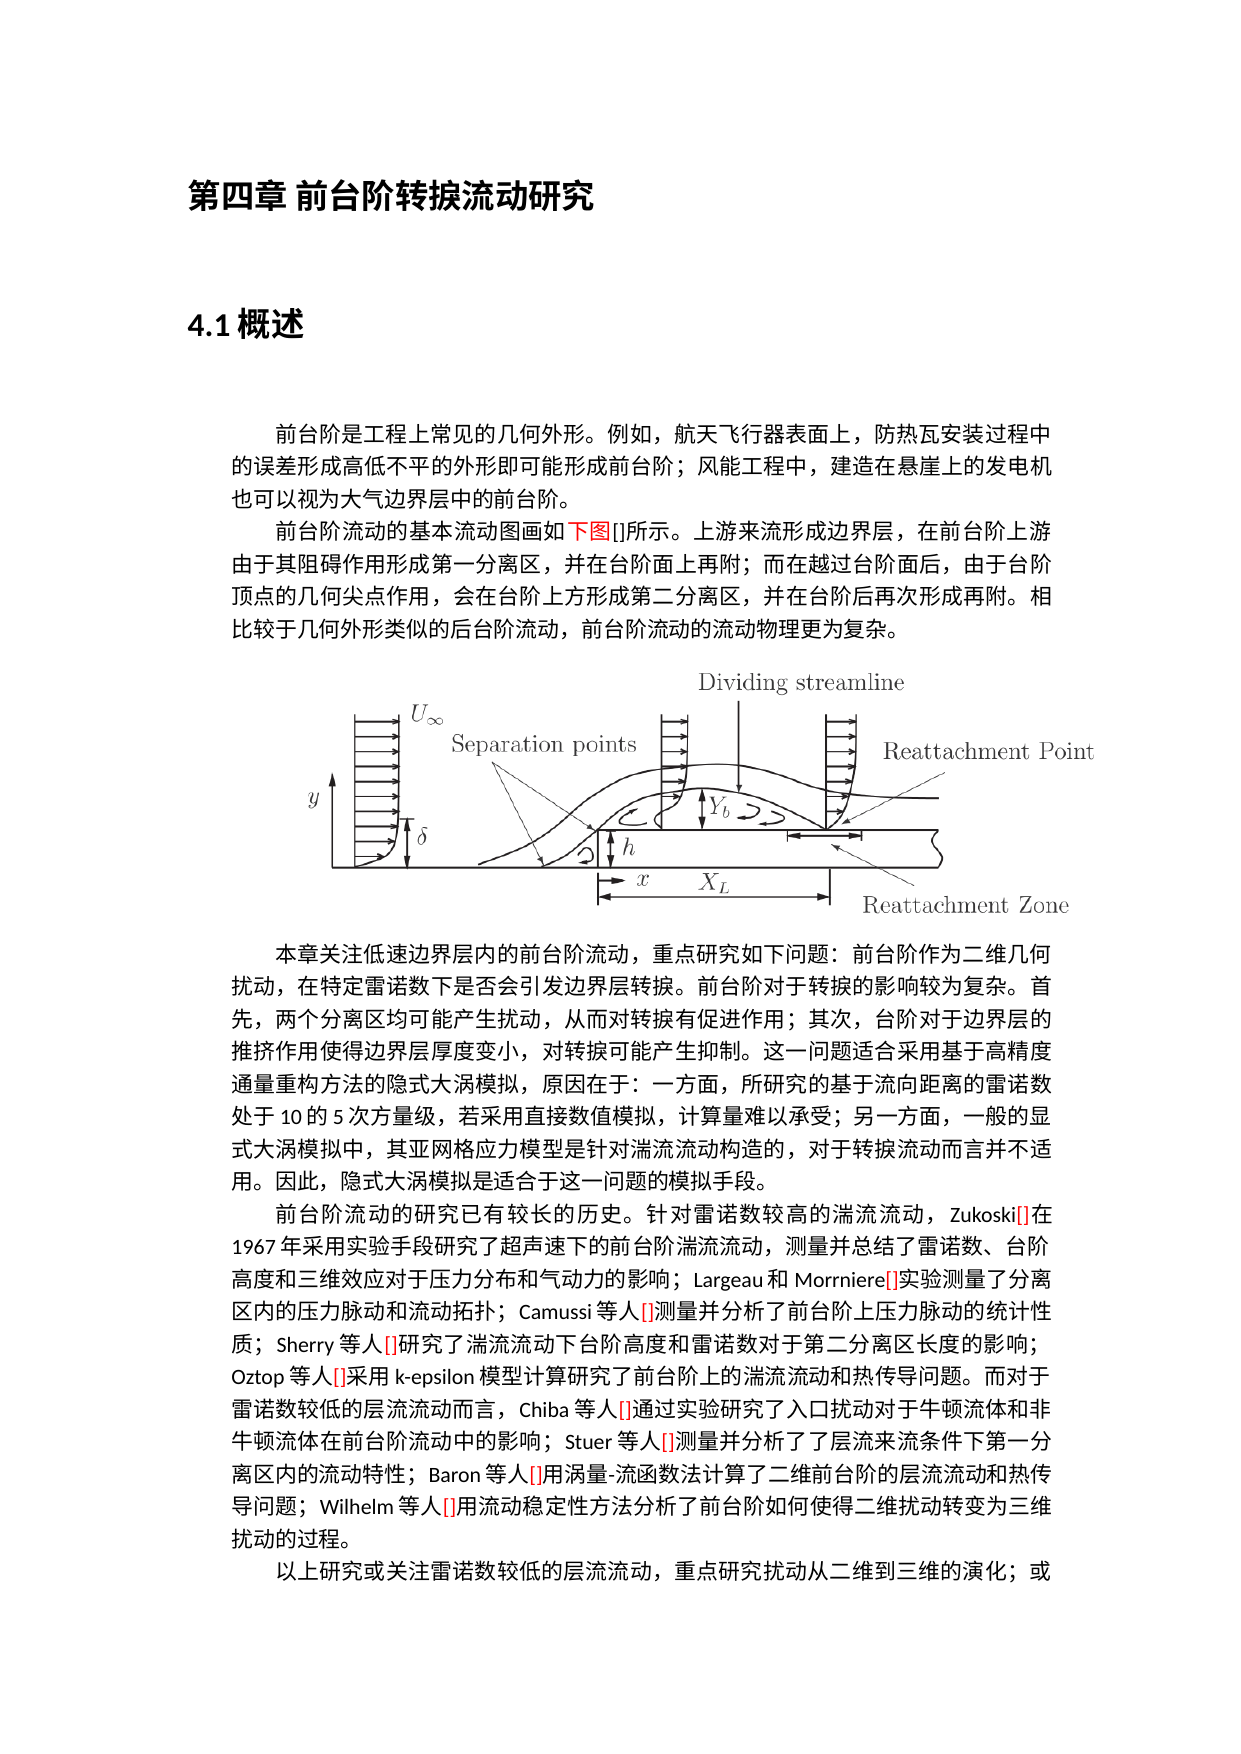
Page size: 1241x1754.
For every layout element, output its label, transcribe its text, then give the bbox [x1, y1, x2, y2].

subtitle 第四章 前台阶转捩流动研究 [187, 162, 1053, 227]
text 前台阶流动的基本流动图画如下图[]所示。上游来流形成边界层，在前台阶上游由于其阻碍作用形成第一分离区，并在台阶面上再附；而在越过台阶面后，由于台阶顶点的几何尖点作用，会在台阶上方形成第二分离区，并在台阶后再次形成再附。相比较于几何外形类似的后台阶流动，前台阶流动的流动物理更为复杂。 [231, 514, 1053, 644]
text 前台阶是工程上常见的几何外形。例如，航天飞行器表面上，防热瓦安装过程中的误差形成高低不平的外形即可能形成前台阶；风能工程中，建造在悬崖上的发电机也可以视为大气边界层中的前台阶。 [231, 416, 1053, 514]
picture [275, 643, 1126, 928]
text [231, 1554, 1053, 1586]
subtitle 4.1 概述 [187, 289, 1053, 354]
text 前台阶流动的研究已有较长的历史。针对雷诺数较高的湍流流动，Zukoski[]在1967年采用实验手段研究了超声速下的前台阶湍流流动，测量并总结了雷诺数、台阶高度和三维效应对于压力分布和气动力的影响；Largeau和Morrniere[]实验测量了分离区内的压力脉动和流动拓扑；Camussi等人[]测量并分析了前台阶上压力脉动的统计性质；Sherry等人[]研究了湍流流动下台阶高度和雷诺数对于第二分离区长度的影响；Oztop等人[]采用k-epsilon模型计算研究了前台阶上的湍流流动和热传导问题。而对于雷诺数较低的层流流动而言，Chiba等人[]通过实验研究了入口扰动对于牛顿流体和非牛顿流体在前台阶流动中的影响；Stuer等人[]测量并分析了了层流来流条件下第一分离区内的流动特性；Baron等人[]用涡量-流函数法计算了二维前台阶的层流流动和热传导问题；Wilhelm等人[]用流动稳定性方法分析了前台阶如何使得二维扰动转变为三维扰动的过程。 [231, 1196, 1053, 1554]
text 本章关注低速边界层内的前台阶流动，重点研究如下问题：前台阶作为二维几何扰动，在特定雷诺数下是否会引发边界层转捩。前台阶对于转捩的影响较为复杂。首先，两个分离区均可能产生扰动，从而对转捩有促进作用；其次，台阶对于边界层的推挤作用使得边界层厚度变小，对转捩可能产生抑制。这一问题适合采用基于高精度通量重构方法的隐式大涡模拟，原因在于：一方面，所研究的基于流向距离的雷诺数处于10的5次方量级，若采用直接数值模拟，计算量难以承受；另一方面，一般的显式大涡模拟中，其亚网格应力模型是针对湍流流动构造的，对于转捩流动而言并不适用。因此，隐式大涡模拟是适合于这一问题的模拟手段。 [231, 936, 1053, 1196]
